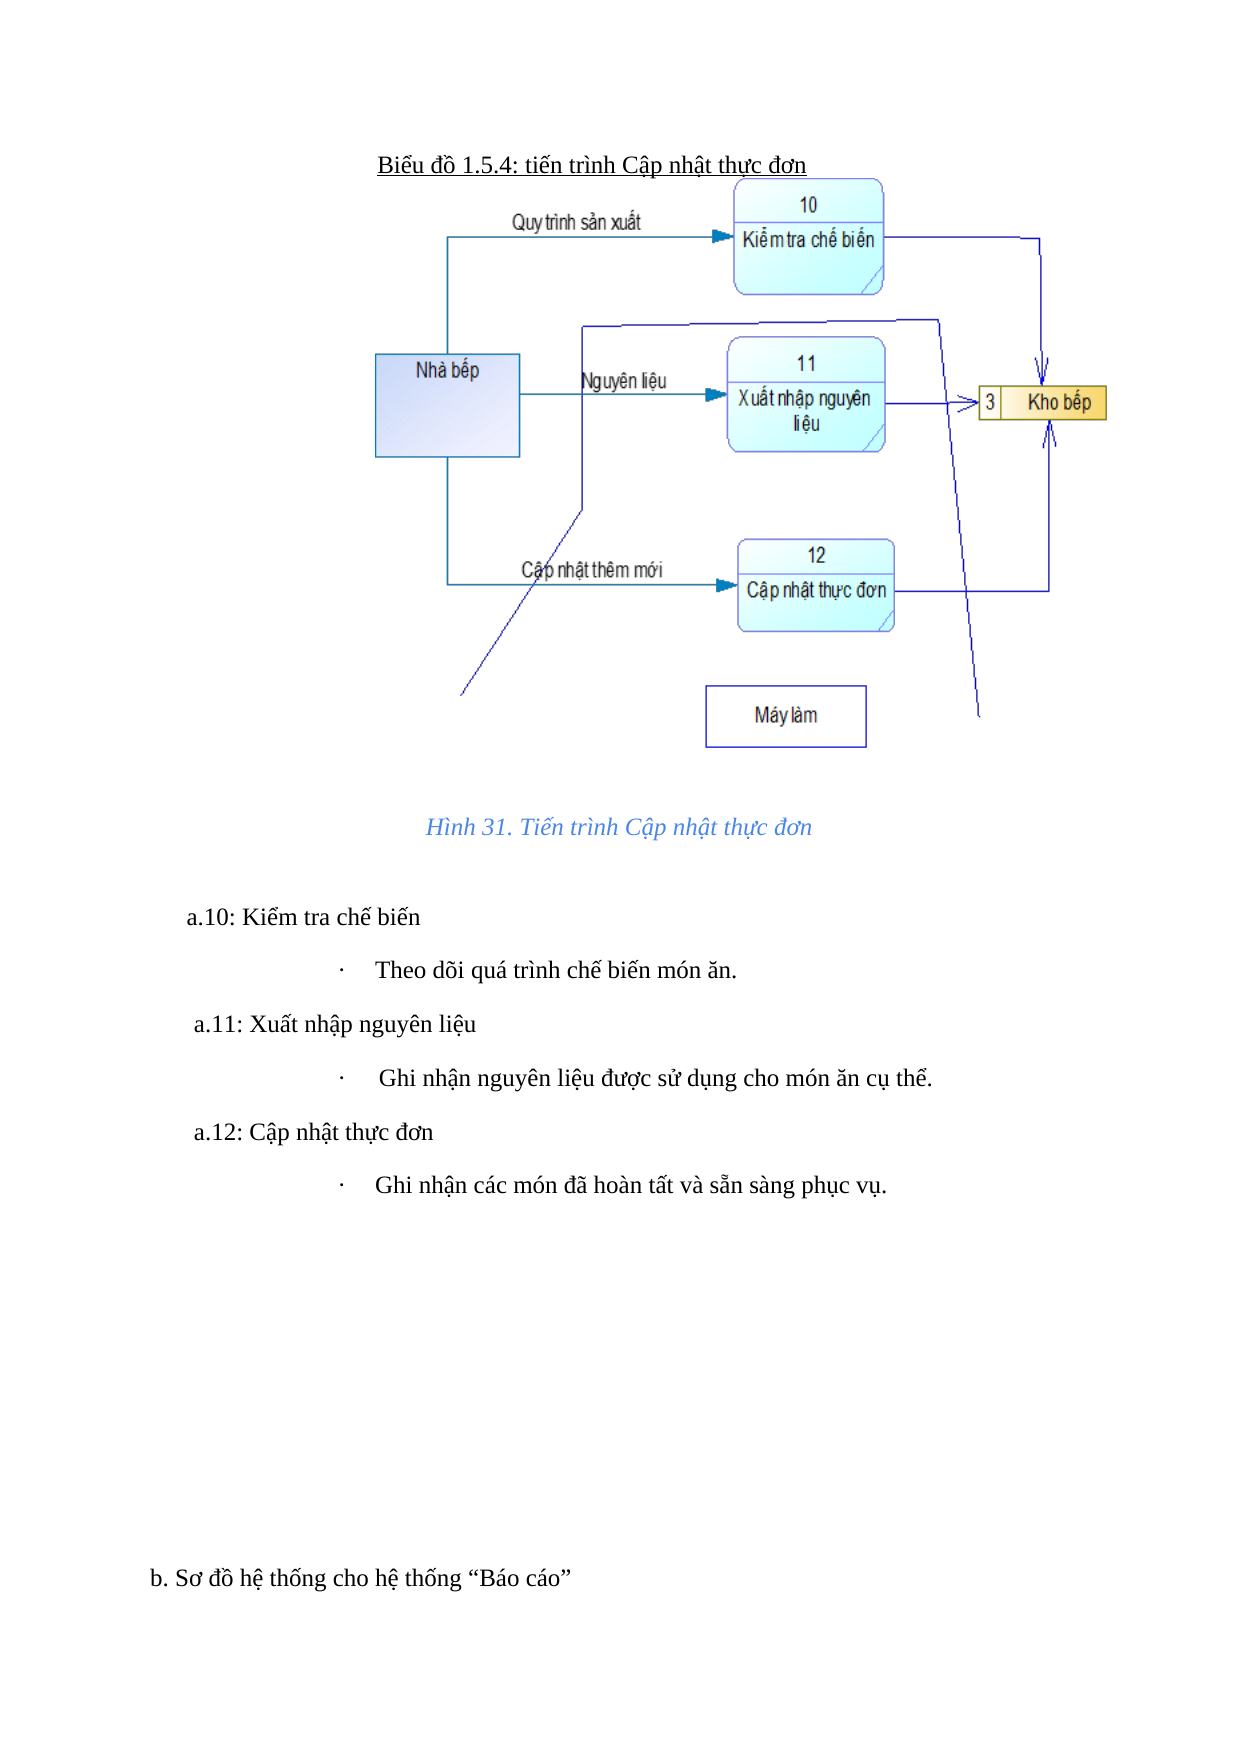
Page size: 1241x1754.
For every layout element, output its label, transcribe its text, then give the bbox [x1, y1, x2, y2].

text · Ghi nhận nguyên liệu được sử dụng cho món ăn cụ thể. [337, 1063, 1090, 1092]
table_header Hình 31. Tiến trình Cập nhật thực đơn [150, 777, 1090, 877]
picture [375, 178, 1111, 752]
text a.10: Kiểm tra chế biến [150, 902, 1090, 930]
text · Theo dõi quá trình chế biến món ăn. [337, 955, 1090, 984]
text · Ghi nhận các món đã hoàn tất và sẵn sàng phục vụ. [337, 1170, 1090, 1199]
text a.12: Cập nhật thực đơn [150, 1117, 1090, 1145]
text Biểu đồ 1.5.4: tiến trình Cập nhật thực đơn [375, 150, 1090, 178]
text a.11: Xuất nhập nguyên liệu [150, 1009, 1090, 1038]
text b. Sơ đồ hệ thống cho hệ thống “Báo cáo” [150, 1563, 1090, 1592]
